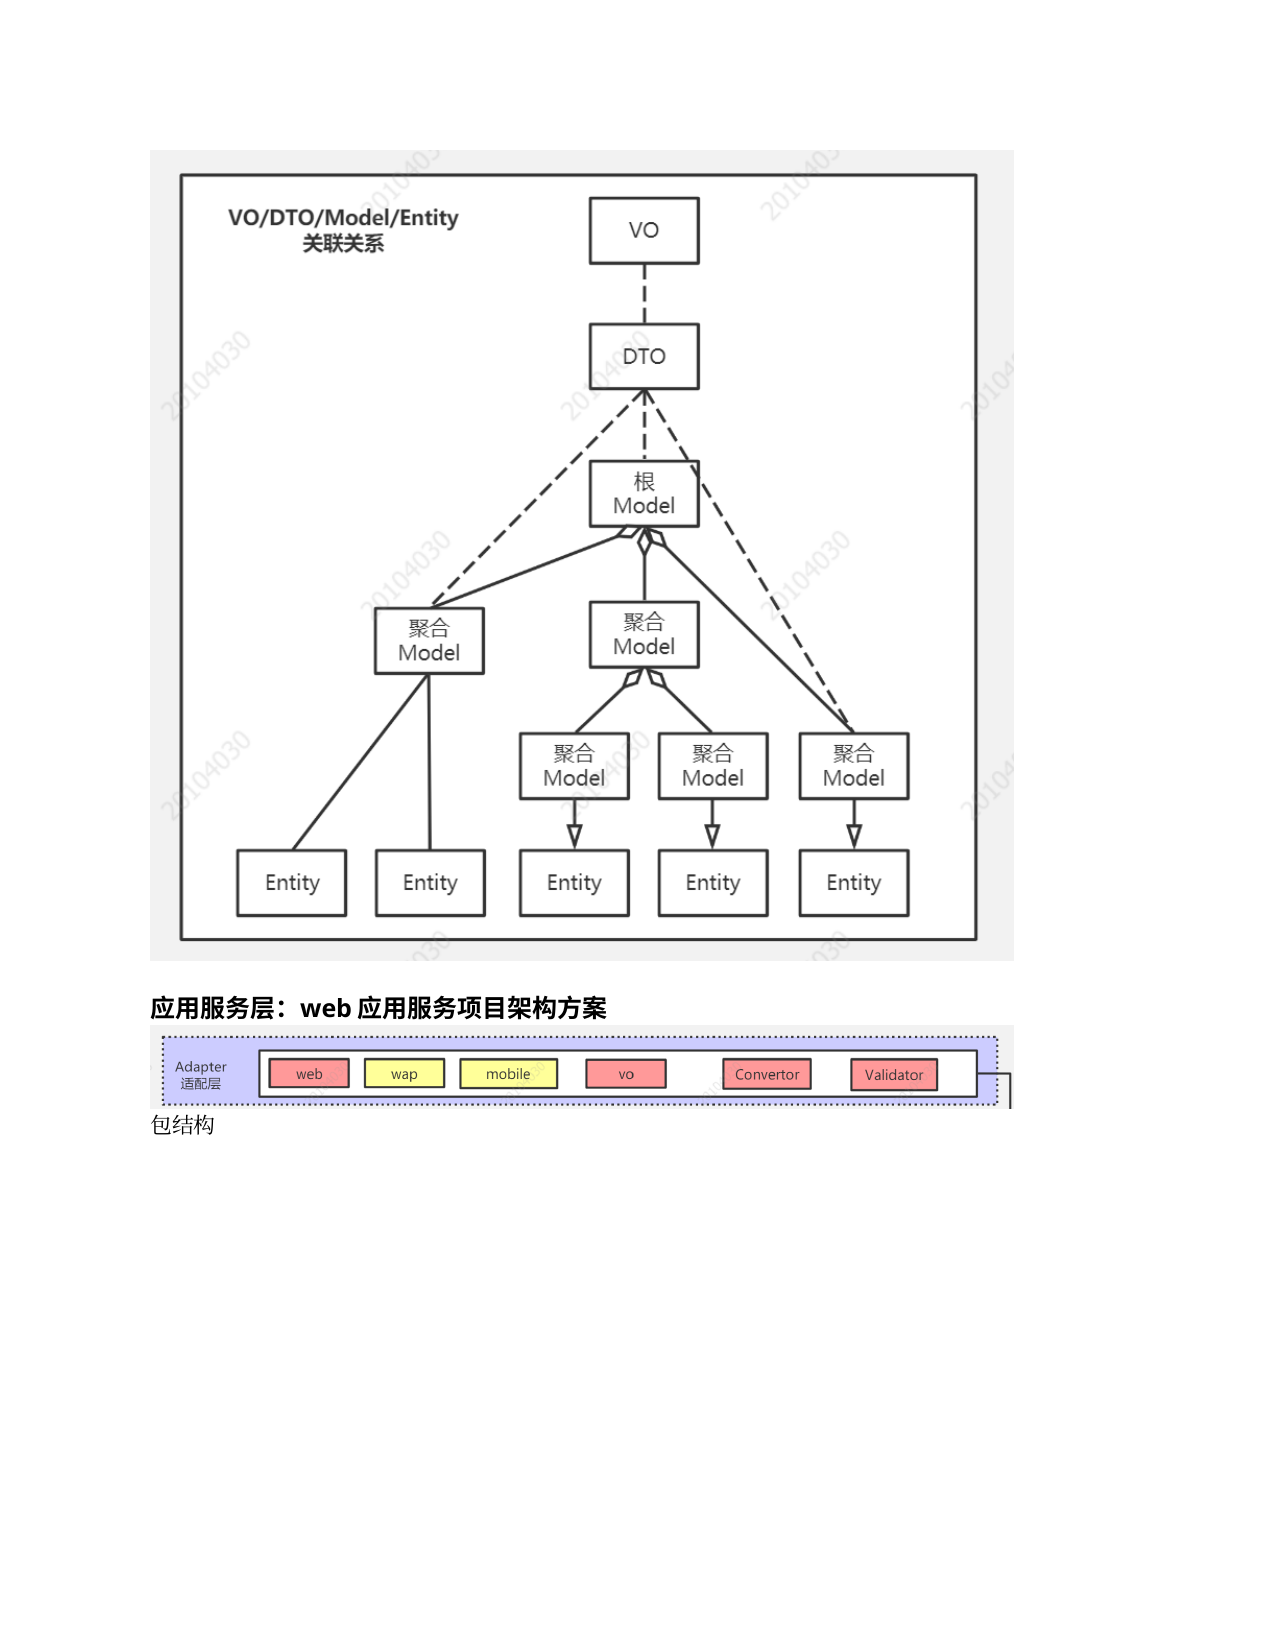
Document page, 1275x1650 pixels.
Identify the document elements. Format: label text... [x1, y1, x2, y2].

text 包结构 [150, 1109, 1125, 1140]
picture [150, 1025, 1014, 1109]
picture [150, 150, 1014, 961]
